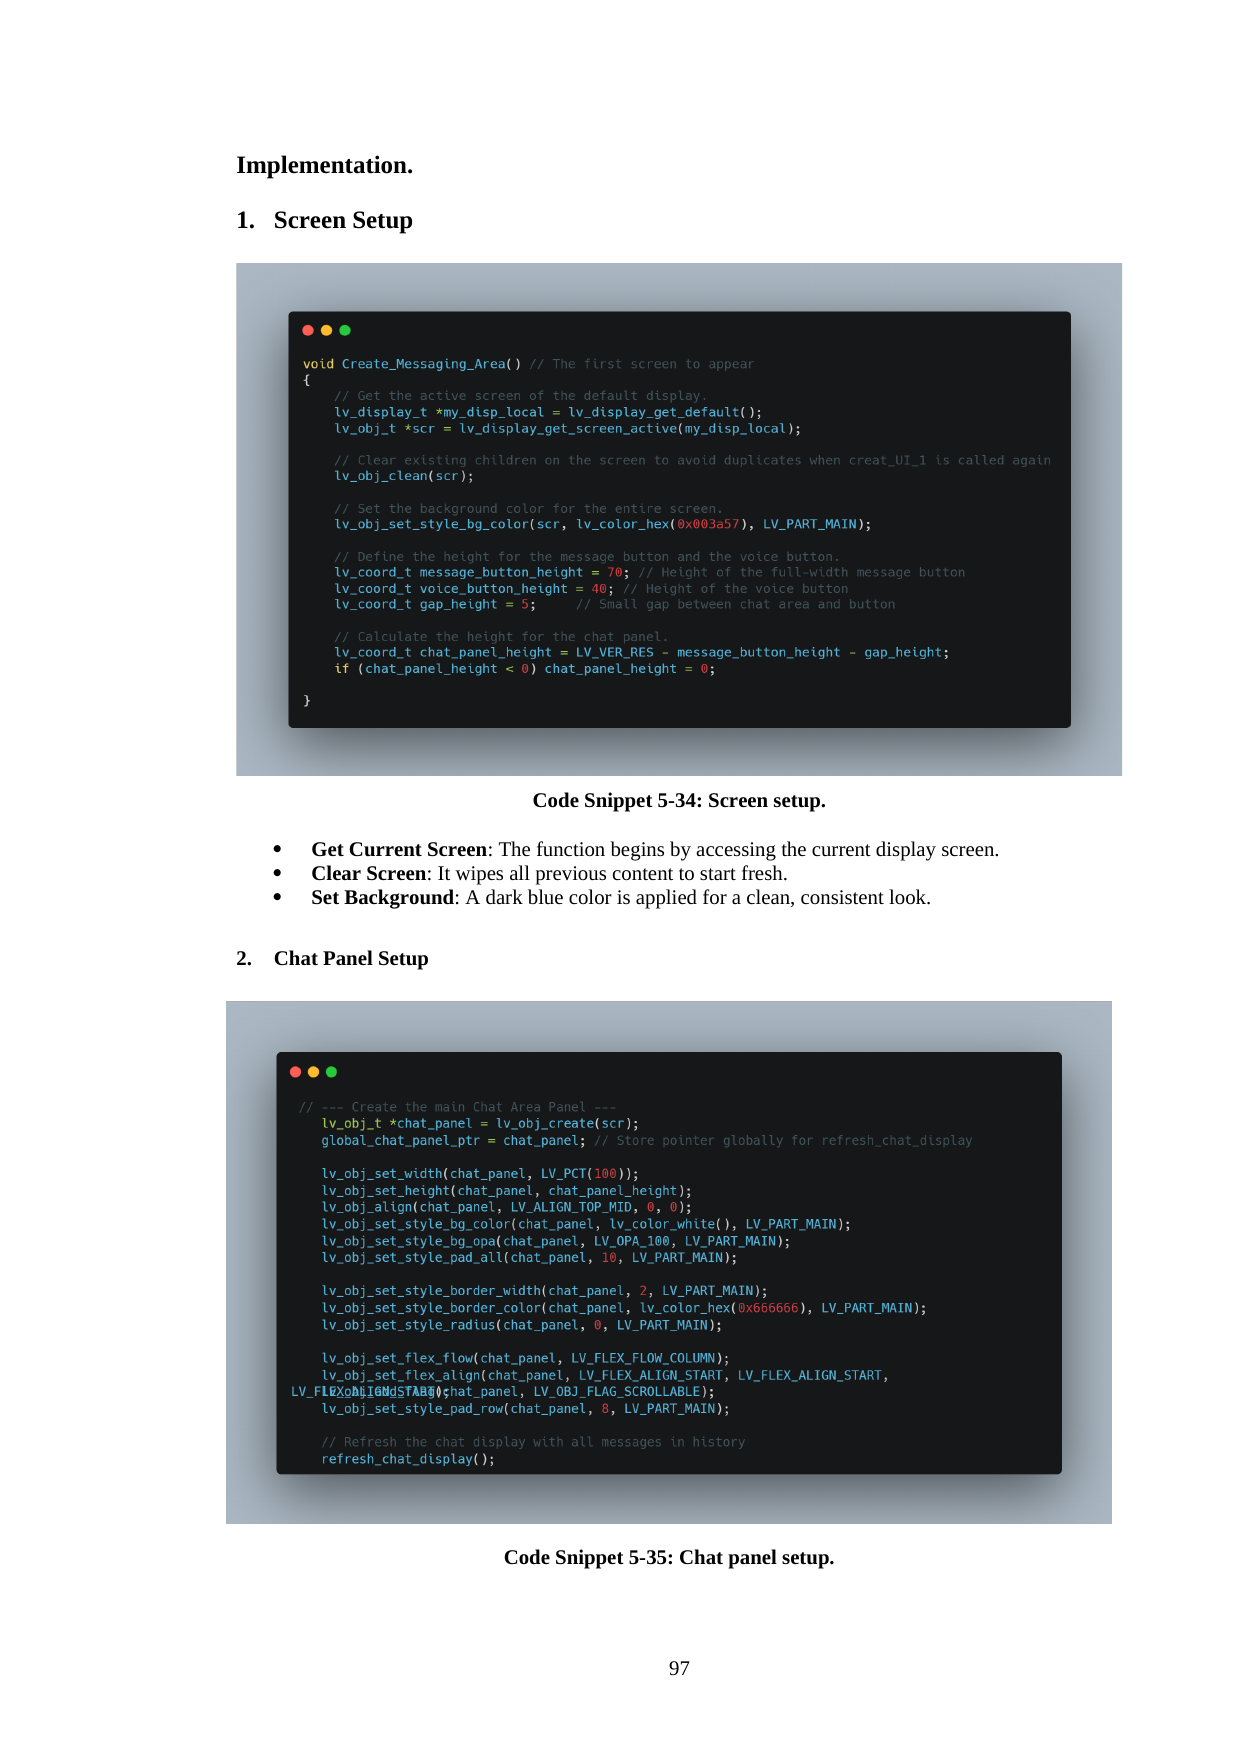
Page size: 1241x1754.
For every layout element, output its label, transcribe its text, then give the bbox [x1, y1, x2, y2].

list Screen Setup [236, 206, 1122, 234]
subtitle Implementation. [236, 150, 1122, 179]
list Get Current Screen: The function begins by accessing the current display screen. [274, 837, 1122, 861]
list Clear Screen: It wipes all previous content to start fresh. [274, 861, 1122, 885]
list Set Background: A dark blue color is applied for a clean, consistent look. [274, 885, 1122, 909]
picture [236, 263, 1123, 776]
picture [226, 1001, 1112, 1524]
list Chat Panel Setup [236, 945, 1122, 969]
